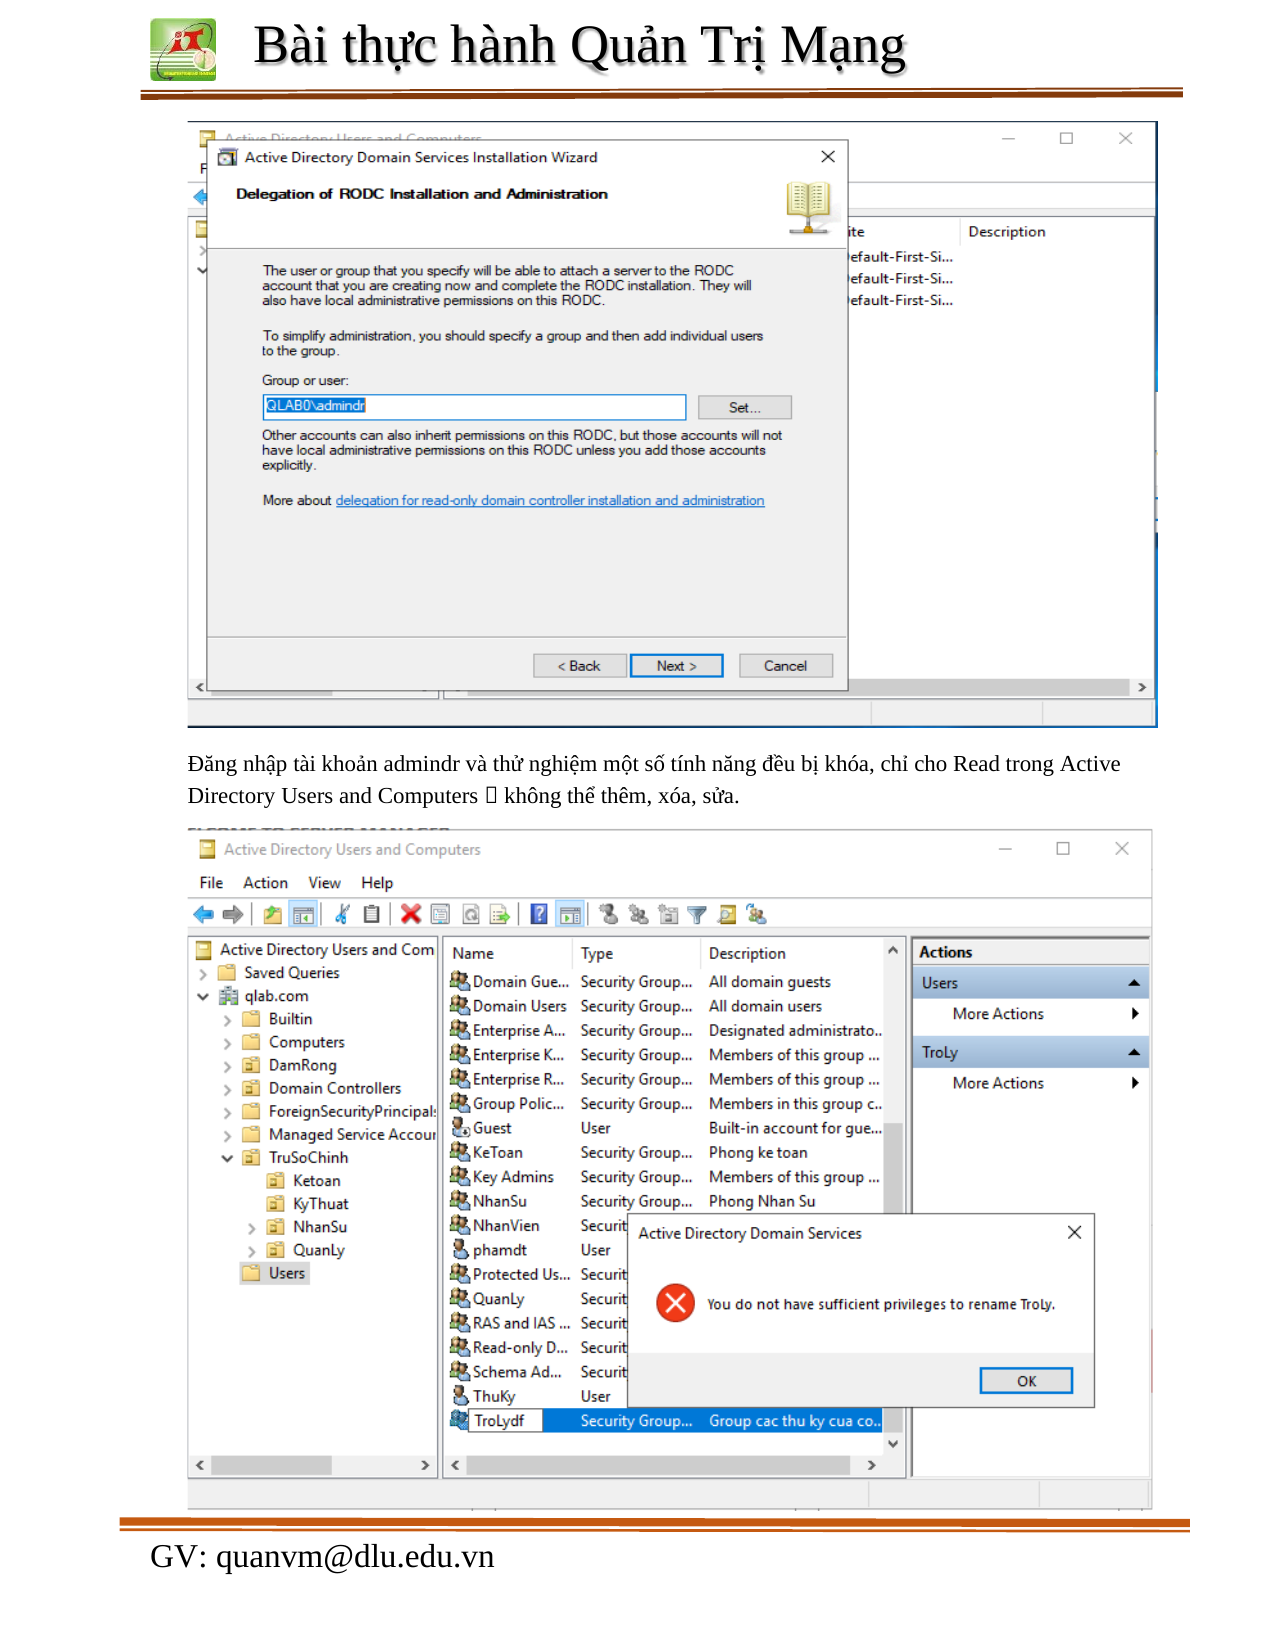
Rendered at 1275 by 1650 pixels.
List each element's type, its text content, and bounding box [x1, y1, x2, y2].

picture [187, 121, 1158, 728]
text Đăng nhập tài khoản admindr và thử nghiệm một số tính năng đều bị khóa, chỉ cho Read trong Active Directory Users and Computers  không thể thêm, xóa, sửa. [187, 750, 1124, 810]
picture [253, 25, 910, 79]
picture [150, 18, 216, 81]
picture [187, 828, 1153, 1511]
